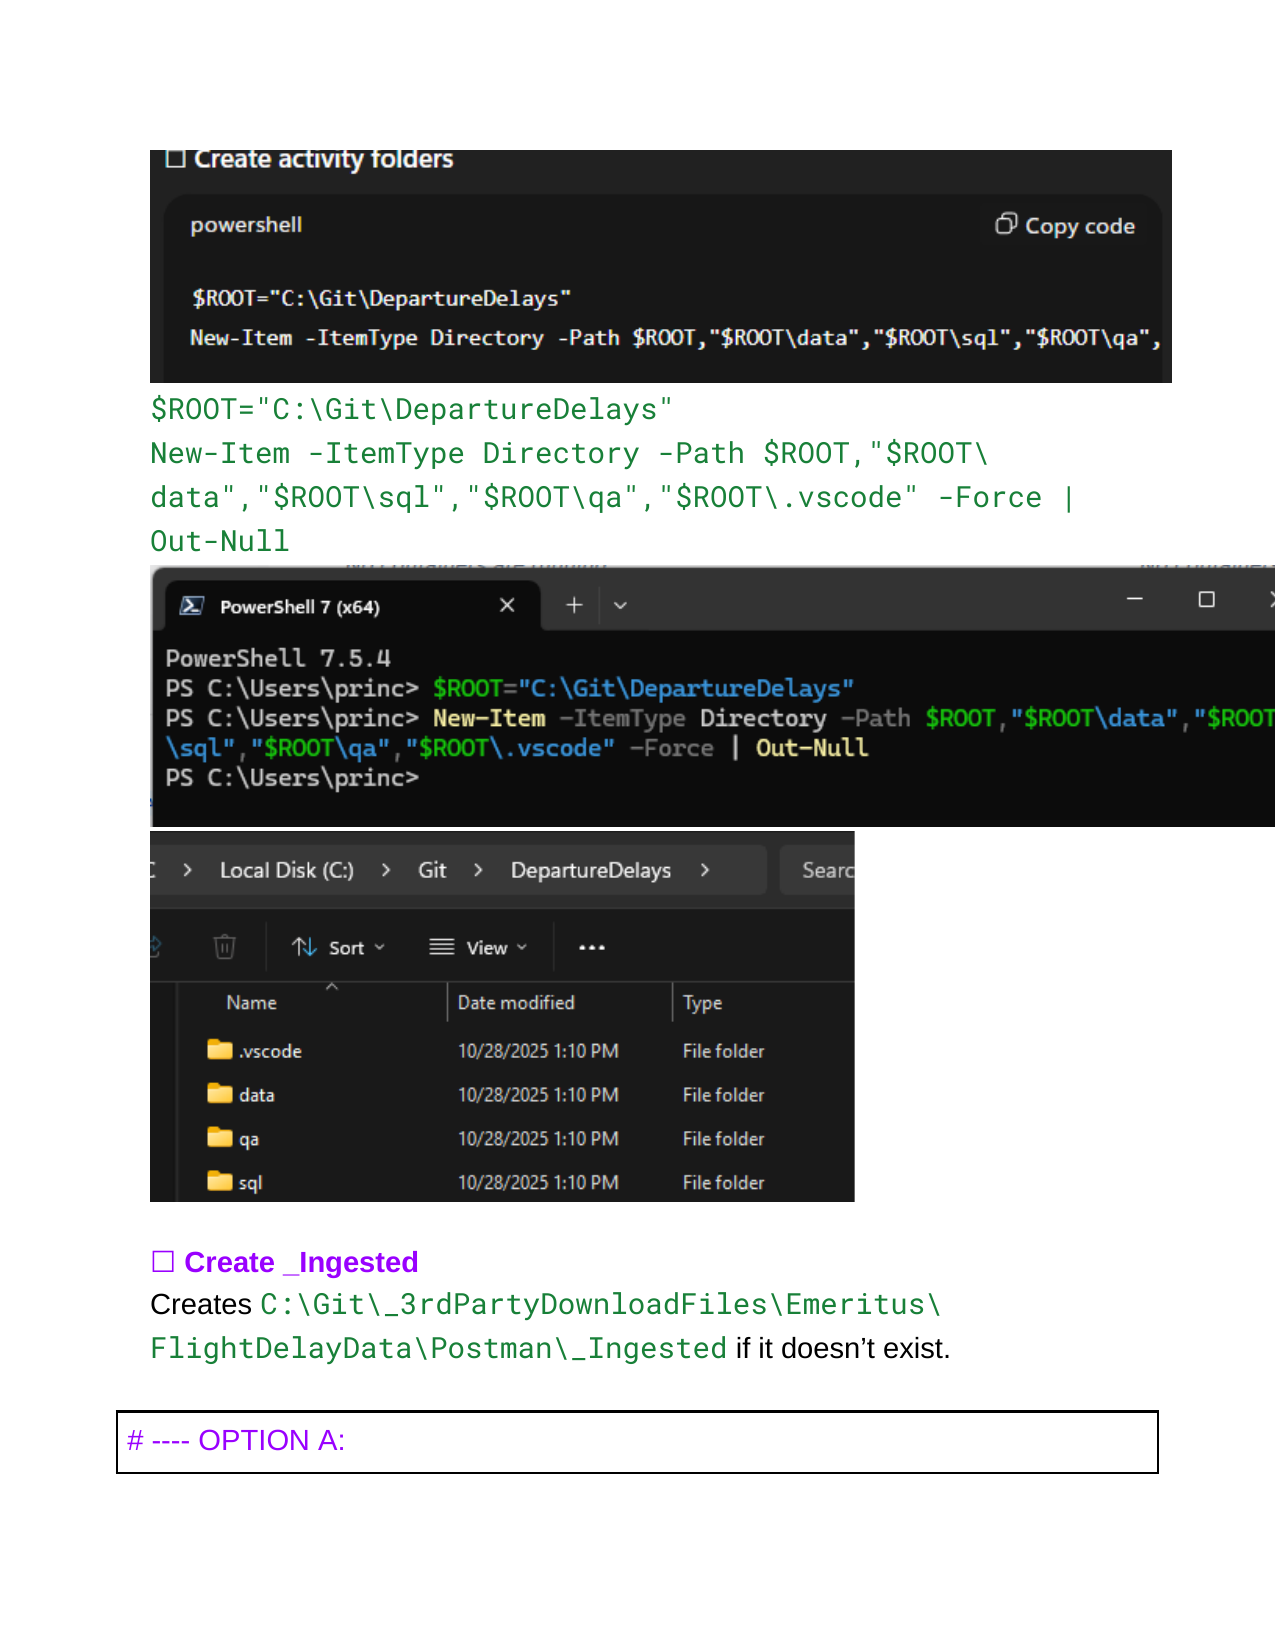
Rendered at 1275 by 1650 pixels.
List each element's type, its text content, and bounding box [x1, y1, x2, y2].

text New-Item -ItemType Directory -Path $ROOT,"$ROOT\data","$ROOT\sql","$ROOT\qa","$ROOT\.vscode" -Force | Out-Null [150, 433, 1125, 559]
picture [150, 150, 1172, 383]
picture [150, 565, 1275, 827]
text ☐ Create _Ingested [150, 1245, 1125, 1278]
text Creates C:\Git\_3rdPartyDownloadFiles\Emeritus\FlightDelayData\Postman\_Ingested if it doesn’t exist. [150, 1283, 1125, 1366]
picture [150, 831, 855, 1202]
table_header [118, 1413, 1157, 1472]
text $ROOT="C:\Git\DepartureDelays" [150, 383, 1125, 427]
